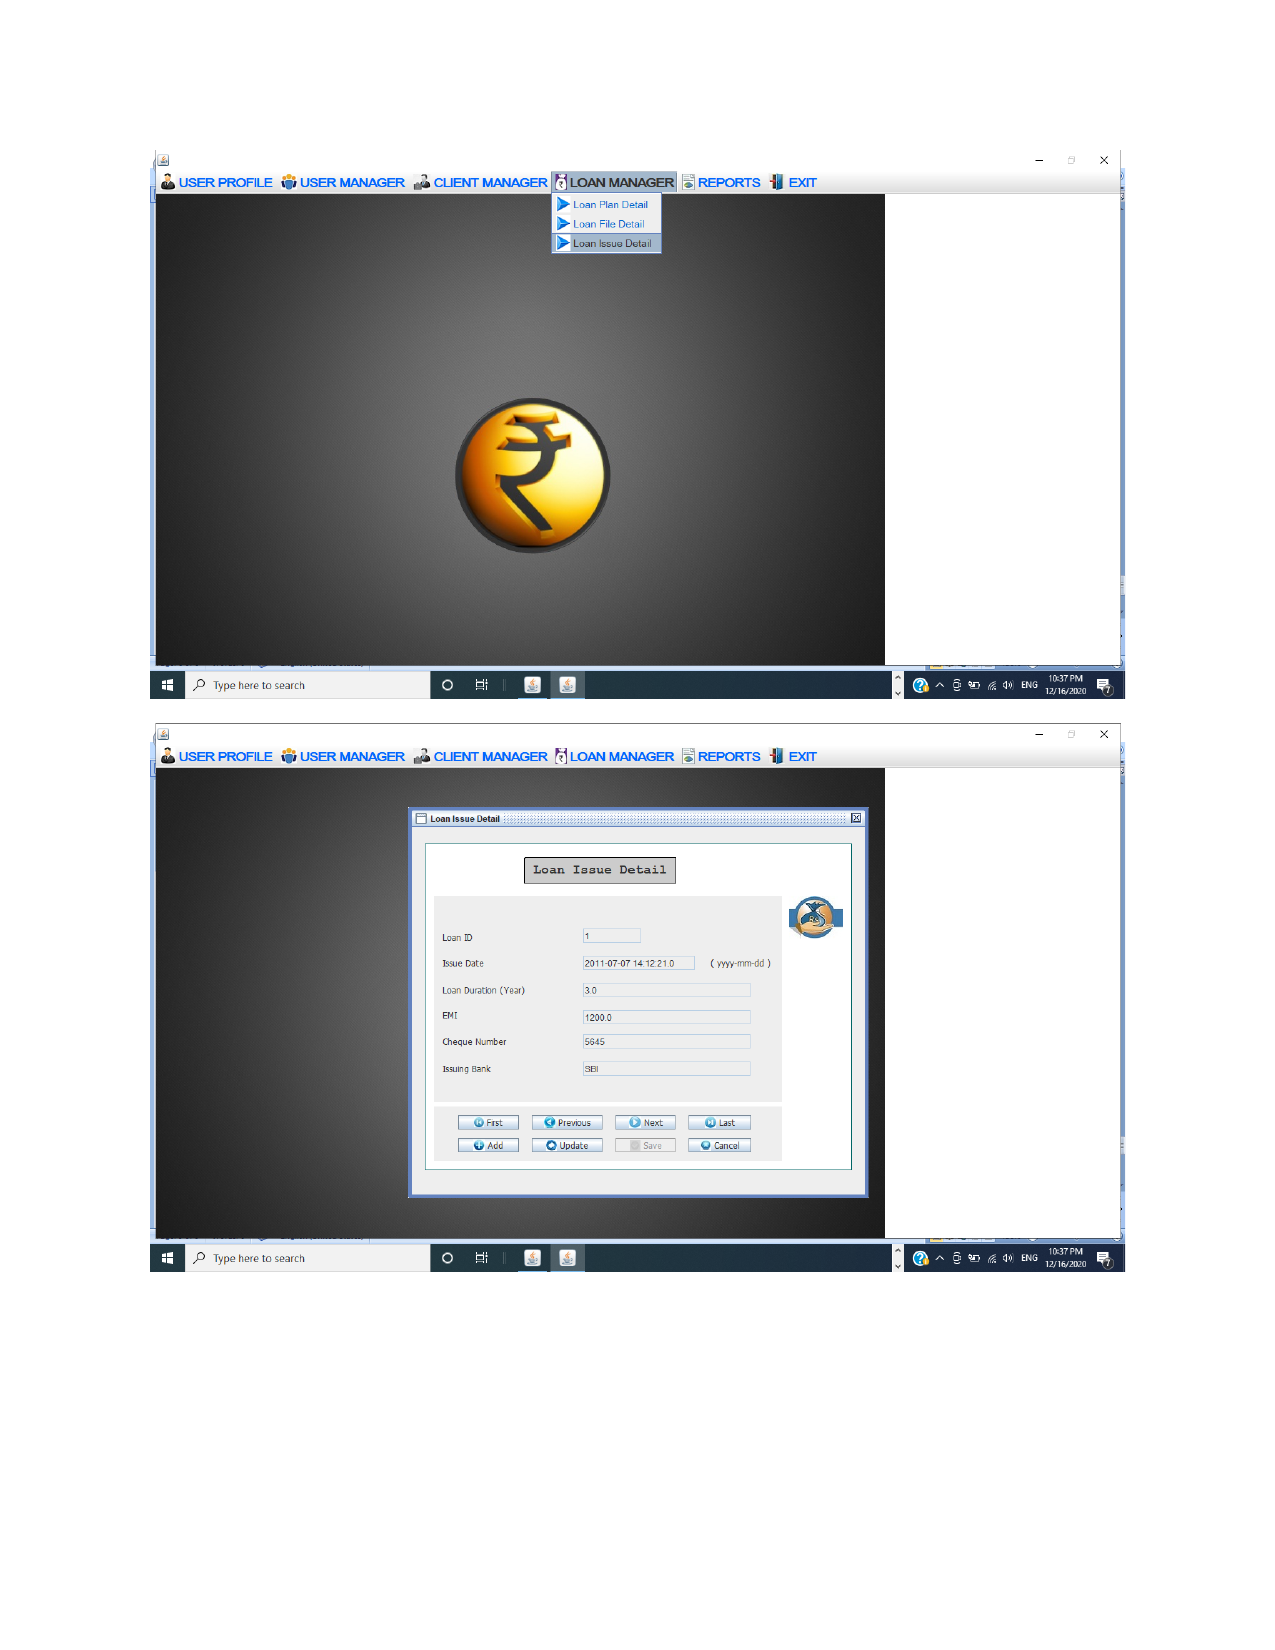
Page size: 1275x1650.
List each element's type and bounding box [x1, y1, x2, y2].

picture [150, 723, 1125, 1272]
picture [150, 150, 1125, 699]
